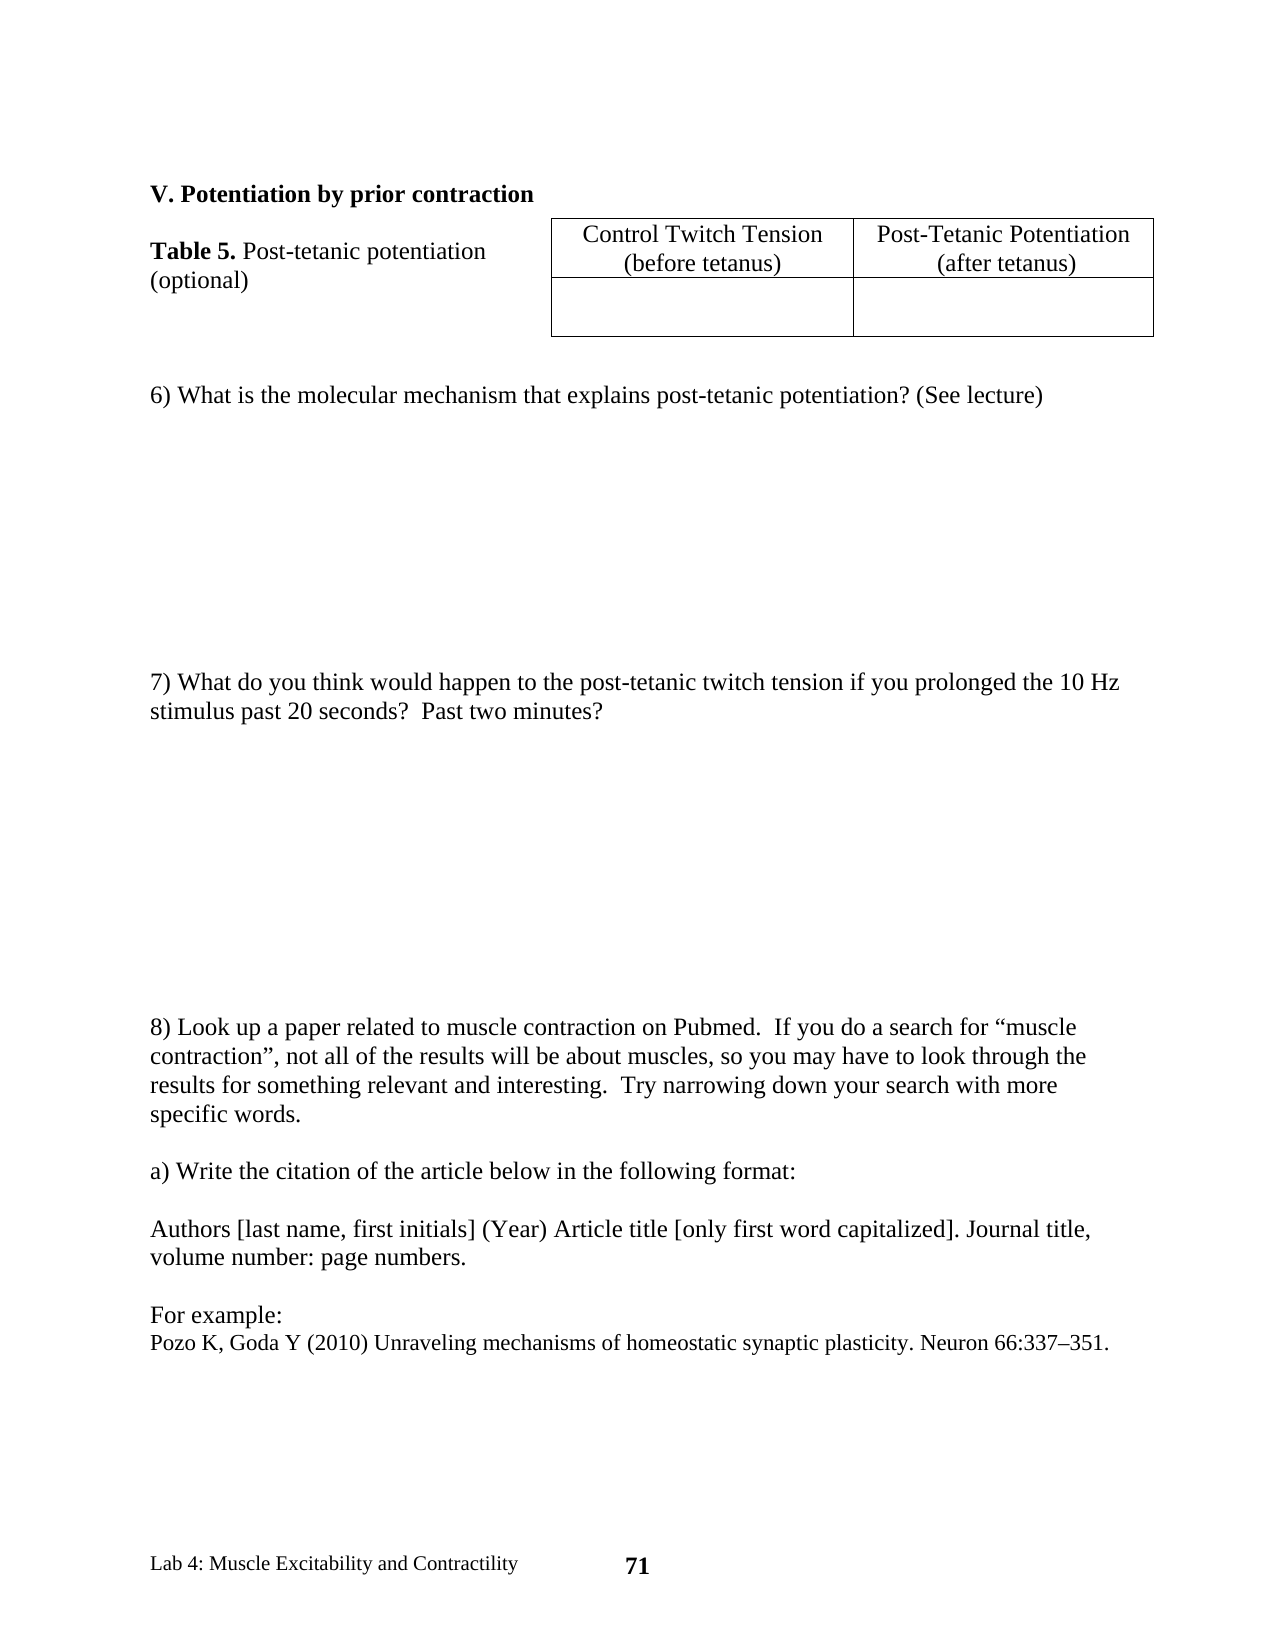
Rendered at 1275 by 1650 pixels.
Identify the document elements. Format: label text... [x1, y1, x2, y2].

text 7) What do you think would happen to the post-tetanic twitch tension if you prolonged the 10 Hz stimulus past 20 seconds? Past two minutes? [150, 667, 1125, 725]
text V. Potentiation by prior contraction [150, 179, 1125, 207]
text a) Write the citation of the article below in the following format: [150, 1156, 1125, 1185]
table_header Post-Tetanic Potentiation (after tetanus) [854, 219, 1153, 277]
text For example: [150, 1300, 1125, 1329]
text 6) What is the molecular mechanism that explains post-tetanic potentiation? (See lecture) [150, 380, 1125, 409]
table_header Control Twitch Tension (before tetanus) [552, 219, 853, 277]
text Authors [last name, first initials] (Year) Article title [only first word capitalized]. Journal title, volume number: page numbers. [150, 1214, 1125, 1271]
table_cell [552, 278, 853, 336]
text 8) Look up a paper related to muscle contraction on Pubmed. If you do a search for “muscle contraction”, not all of the results will be about muscles, so you may have to look through the results for something relevant and interesting. Try narrowing down your search with more specific words. [150, 1012, 1125, 1127]
text Table 5. Post-tetanic potentiation (optional) [150, 236, 551, 294]
text Pozo K, Goda Y (2010) Unraveling mechanisms of homeostatic synaptic plasticity. Neuron 66:337–351. [150, 1329, 1125, 1355]
table_cell [854, 278, 1153, 336]
